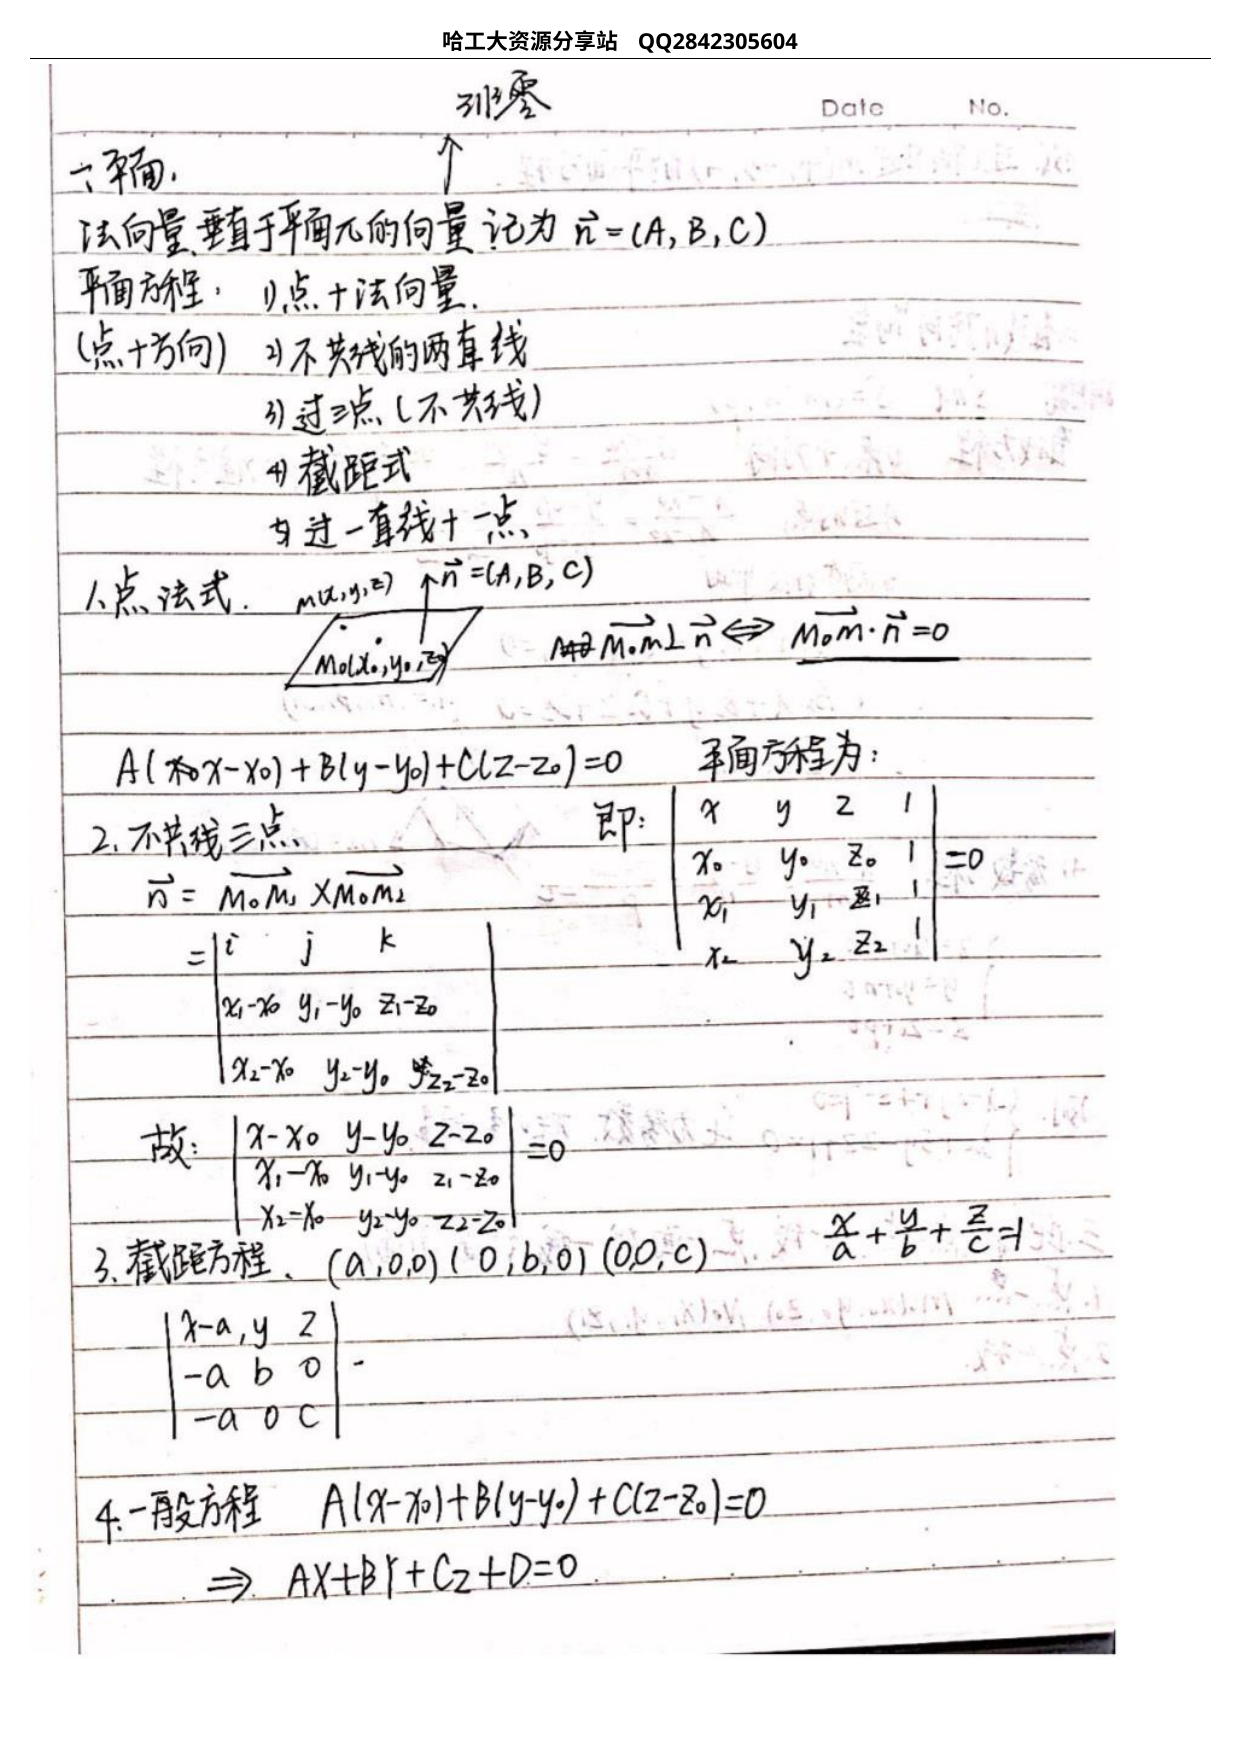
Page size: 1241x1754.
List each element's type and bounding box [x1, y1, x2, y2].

picture [29, 64, 1120, 1659]
